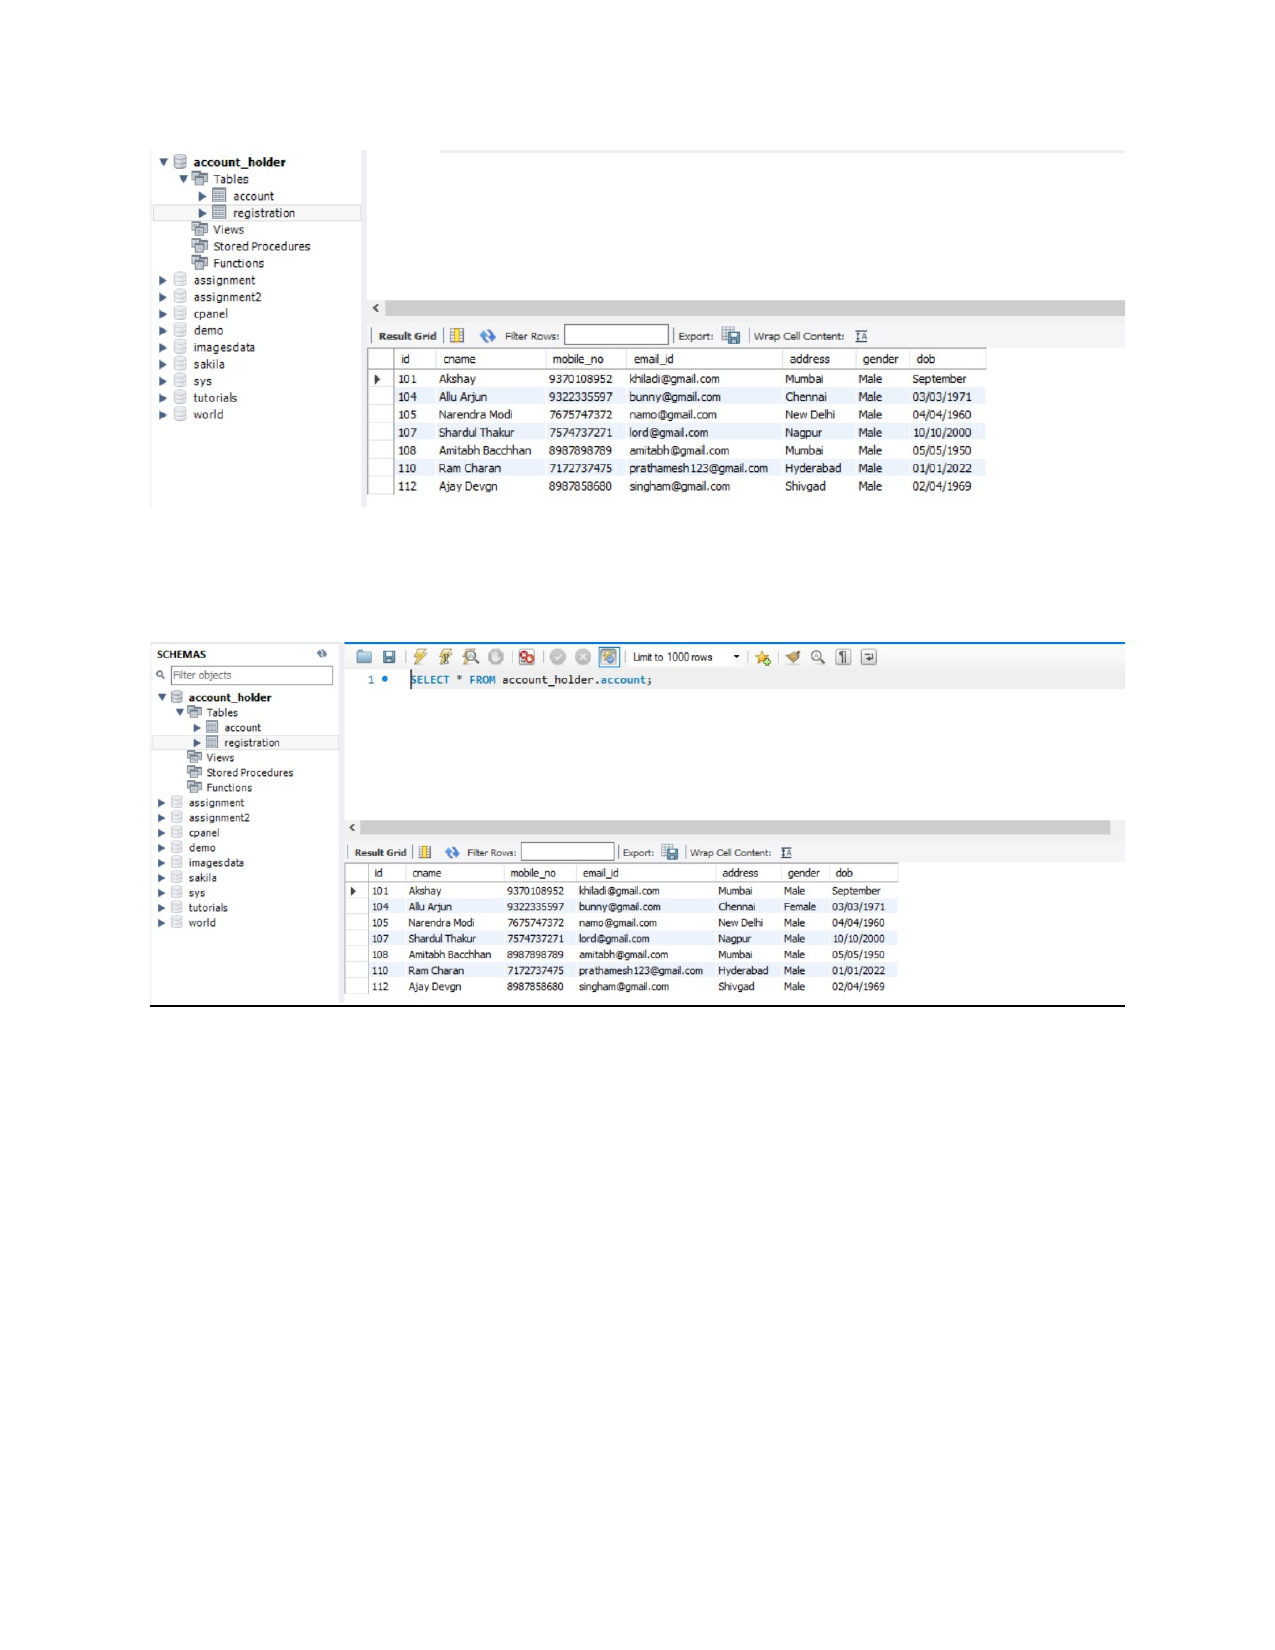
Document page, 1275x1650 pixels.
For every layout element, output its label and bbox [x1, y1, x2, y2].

picture [150, 642, 1125, 1003]
picture [150, 150, 1125, 507]
